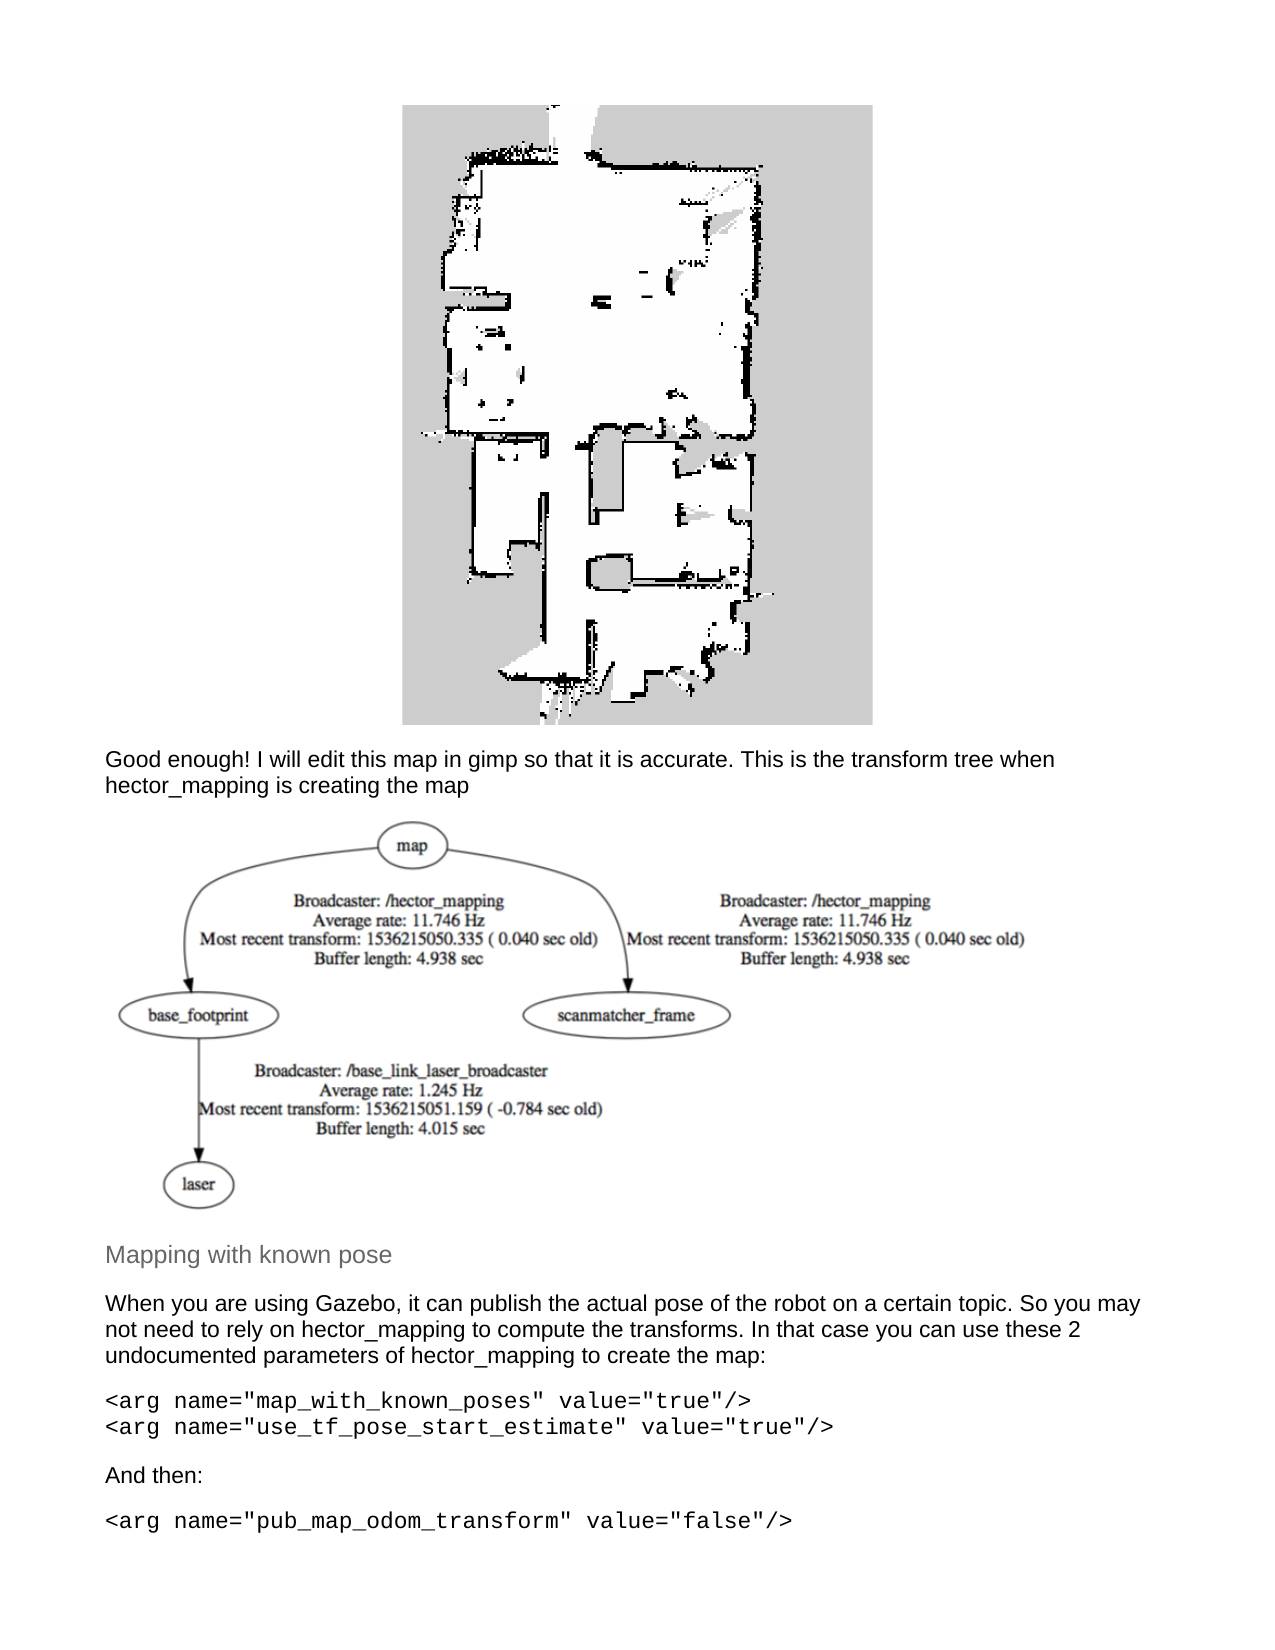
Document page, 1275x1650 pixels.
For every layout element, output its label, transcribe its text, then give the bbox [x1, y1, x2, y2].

text <arg name="use_tf_pose_start_estimate" value="true"/> [105, 1416, 1170, 1442]
text <arg name="pub_map_odom_transform" value="false"/> [105, 1509, 1170, 1536]
picture [402, 105, 873, 725]
text And then: [105, 1462, 1170, 1489]
picture [105, 819, 1037, 1220]
text <arg name="map_with_known_poses" value="true"/> [105, 1390, 1170, 1416]
text Good enough! I will edit this map in gimp so that it is accurate. This is the transform tree when hector_mapping is creating the map [105, 746, 1170, 798]
subtitle Mapping with known pose [105, 1240, 1170, 1269]
text When you are using Gazebo, it can publish the actual pose of the robot on a certain topic. So you may not need to rely on hector_mapping to compute the transforms. In that case you can use these 2 undocumented parameters of hector_mapping to create the map: [105, 1290, 1170, 1369]
